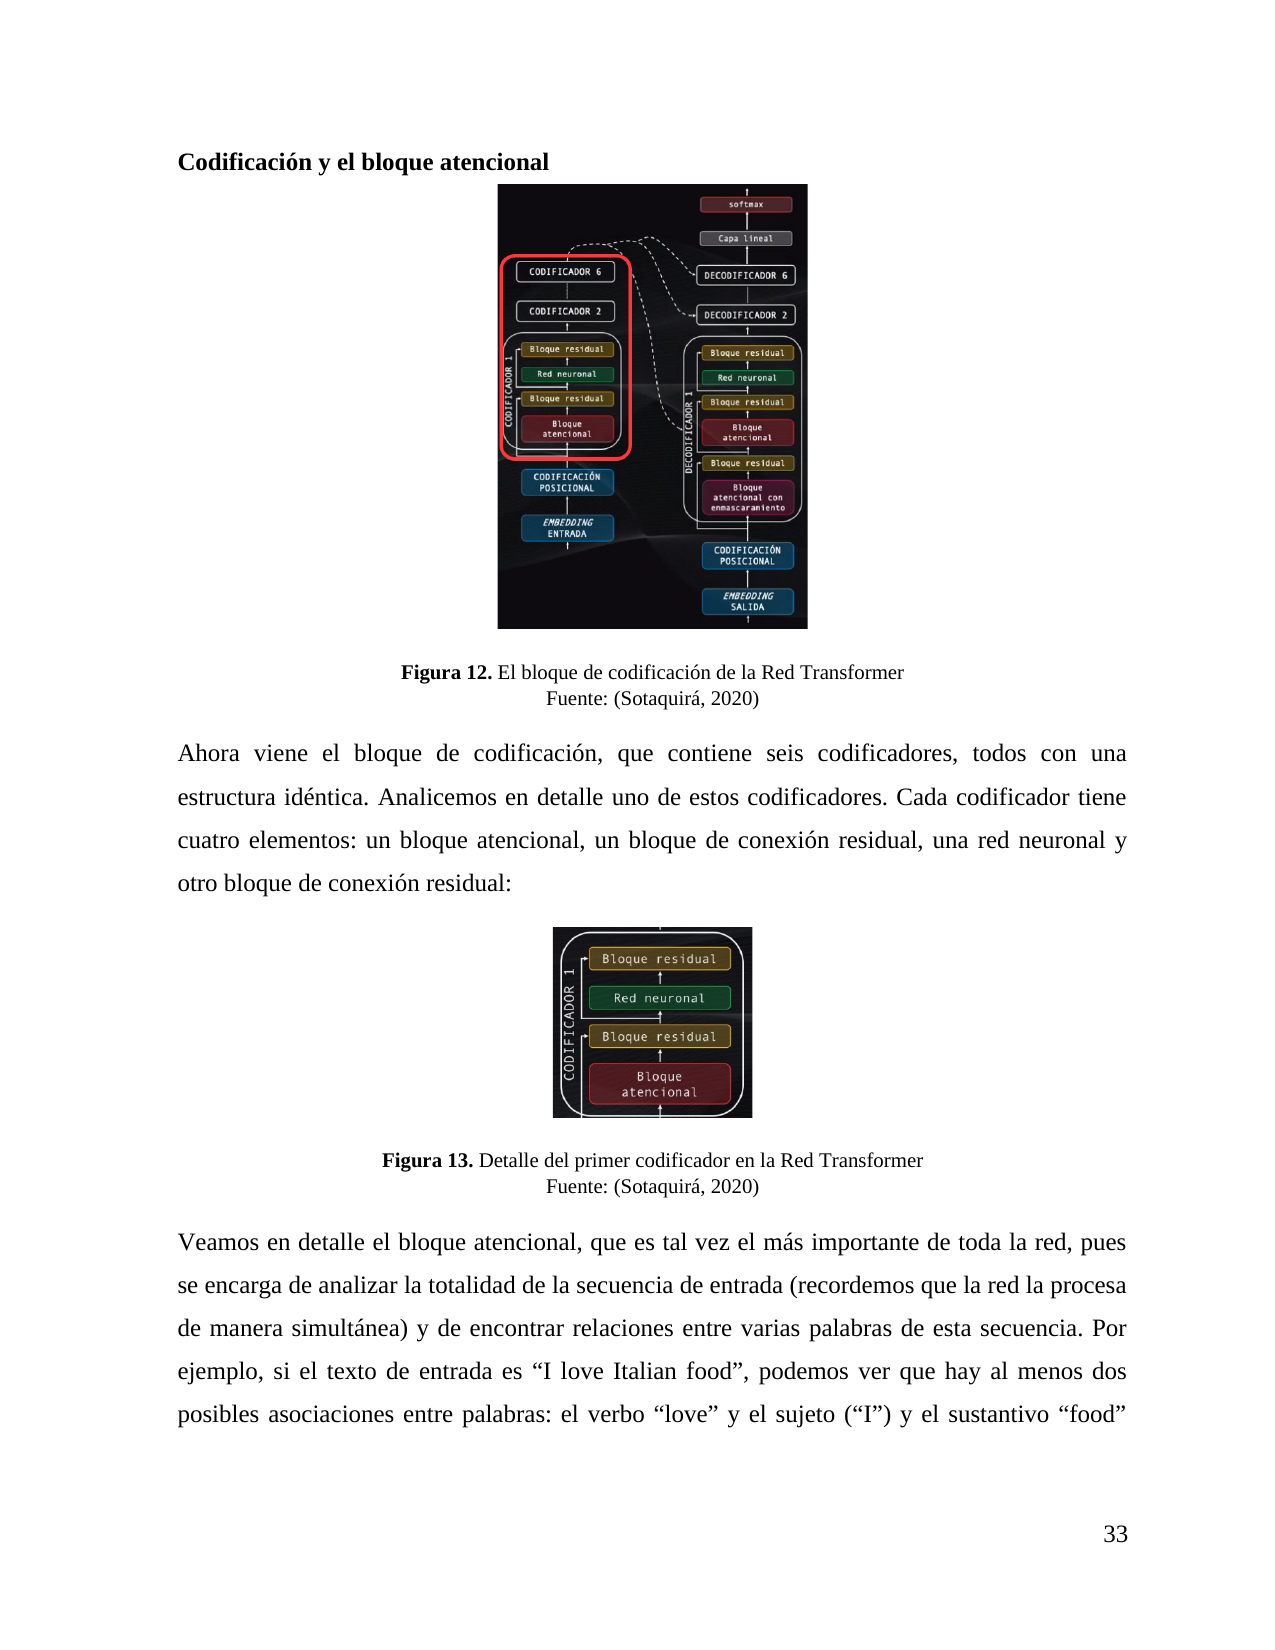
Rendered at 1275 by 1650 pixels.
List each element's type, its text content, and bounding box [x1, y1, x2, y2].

picture [497, 184, 808, 629]
subtitle Codificación y el bloque atencional [177, 147, 1128, 176]
list Fuente: [177, 1174, 1128, 1198]
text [177, 1227, 1128, 1428]
text Ahora viene el bloque de codificación, que contiene seis codificadores, todos con una estructura idéntica. Analicemos en detalle uno de estos codificadores. Cada codificador tiene cuatro elementos: un bloque atencional, un bloque de conexión residual, una red neuronal y otro bloque de conexión residual: [177, 738, 1128, 897]
picture [552, 927, 753, 1118]
text Figura 13. Detalle del primer codificador en la Red Transformer [177, 1148, 1128, 1172]
text Figura 12. El bloque de codificación de la Red Transformer [177, 660, 1128, 684]
list Fuente: [177, 686, 1128, 710]
